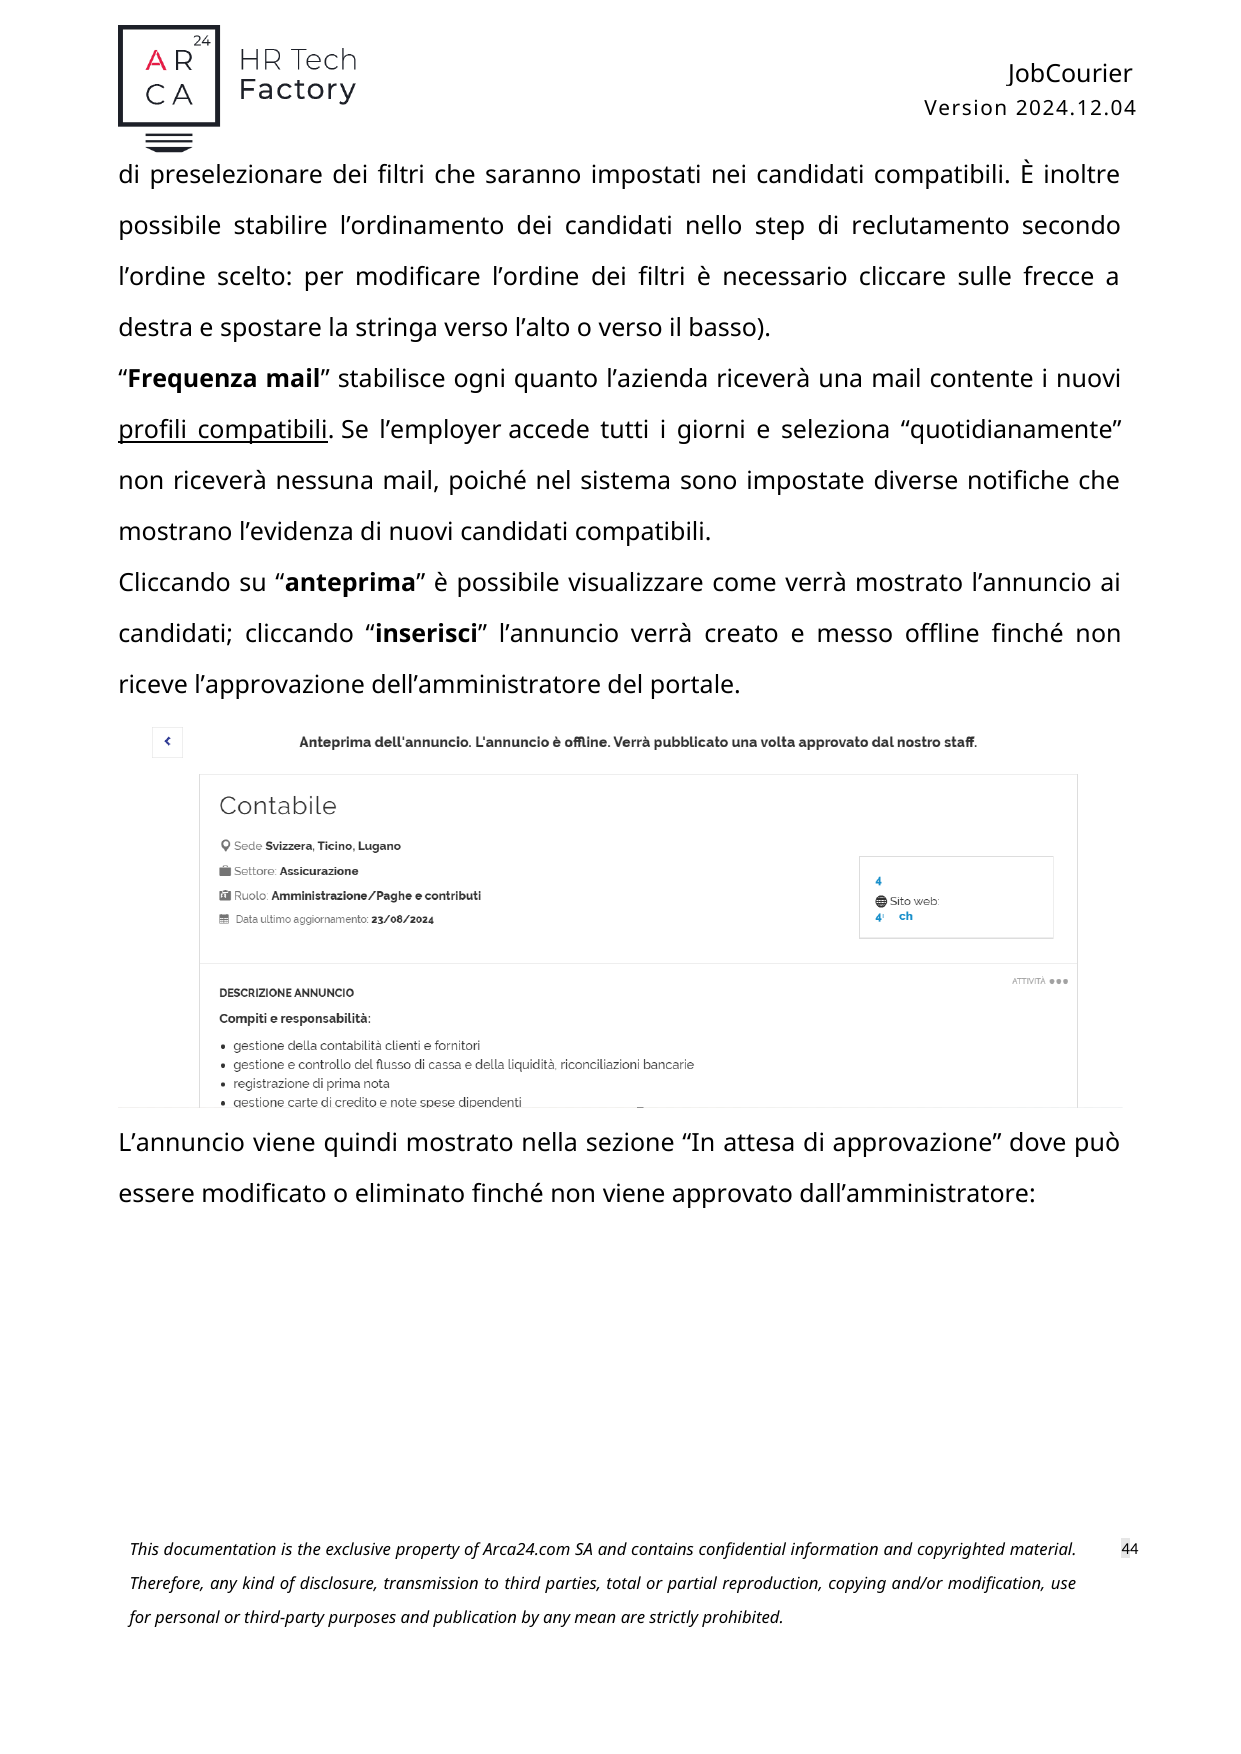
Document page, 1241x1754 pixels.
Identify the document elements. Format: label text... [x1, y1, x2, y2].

picture [112, 22, 360, 155]
text L’annuncio viene quindi mostrato nella sezione “In attesa di approvazione” dove può essere modificato o eliminato finché non viene approvato dall’amministratore: [118, 1124, 1122, 1209]
text Cliccando su “anteprima” è possibile visualizzare come verrà mostrato l’annuncio ai candidati; cliccando “inserisci” l’annuncio verrà creato e messo offline finché non riceve l’approvazione dell’amministratore del portale. [118, 565, 1122, 701]
picture [118, 718, 1123, 1108]
text “Frequenza mail” stabilisce ogni quanto l’azienda riceverà una mail contente i nuovi profili compatibili. Se l’employer accede tutti i giorni e seleziona “quotidianamente” non riceverà nessuna mail, poiché nel sistema sono impostate diverse notifiche che mostrano l’evidenza di nuovi candidati compatibili. [118, 361, 1122, 548]
